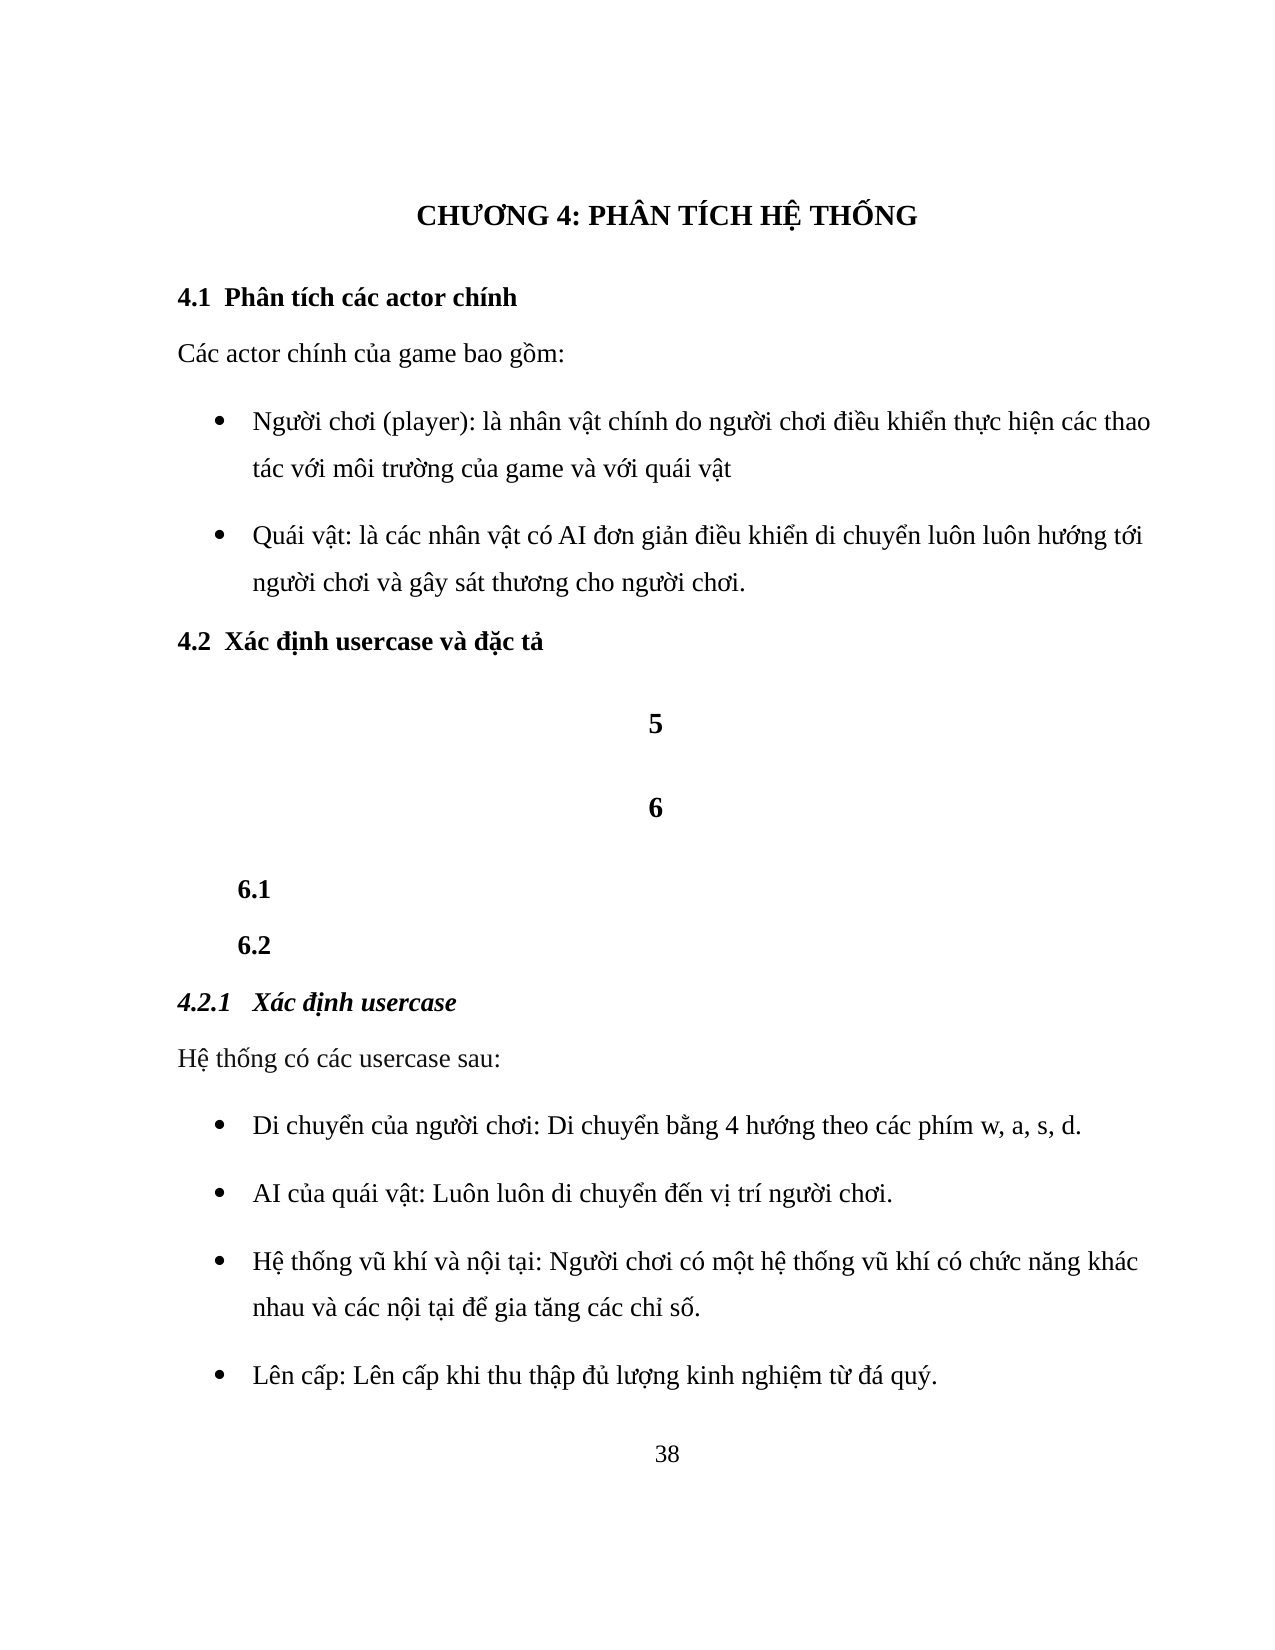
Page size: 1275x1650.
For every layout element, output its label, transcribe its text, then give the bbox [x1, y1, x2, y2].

subtitle Phân tích các actor chính [177, 281, 1157, 312]
list Người chơi (player): là nhân vật chính do người chơi điều khiển thực hiện các thao tác với môi trường của game và với quái vật [215, 405, 1157, 483]
subtitle Xác định usercase [177, 986, 1157, 1017]
list Hệ thống vũ khí và nội tại: Người chơi có một hệ thống vũ khí có chức năng khác nhau và các nội tại để gia tăng các chỉ số. [215, 1245, 1157, 1323]
list Quái vật: là các nhân vật có AI đơn giản điều khiển di chuyển luôn luôn hướng tới người chơi và gây sát thương cho người chơi. [215, 519, 1157, 597]
subtitle CHƯƠNG 4: PHÂN TÍCH HỆ THỐNG [177, 198, 1157, 231]
text Hệ thống có các usercase sau: [177, 1042, 1157, 1073]
list Lên cấp: Lên cấp khi thu thập đủ lượng kinh nghiệm từ đá quý. [215, 1359, 1157, 1390]
list AI của quái vật: Luôn luôn di chuyển đến vị trí người chơi. [215, 1177, 1157, 1208]
text Các actor chính của game bao gồm: [177, 337, 1157, 368]
subtitle Xác định usercase và đặc tả [177, 625, 1157, 656]
list Di chuyển của người chơi: Di chuyển bằng 4 hướng theo các phím w, a, s, d. [215, 1109, 1157, 1141]
